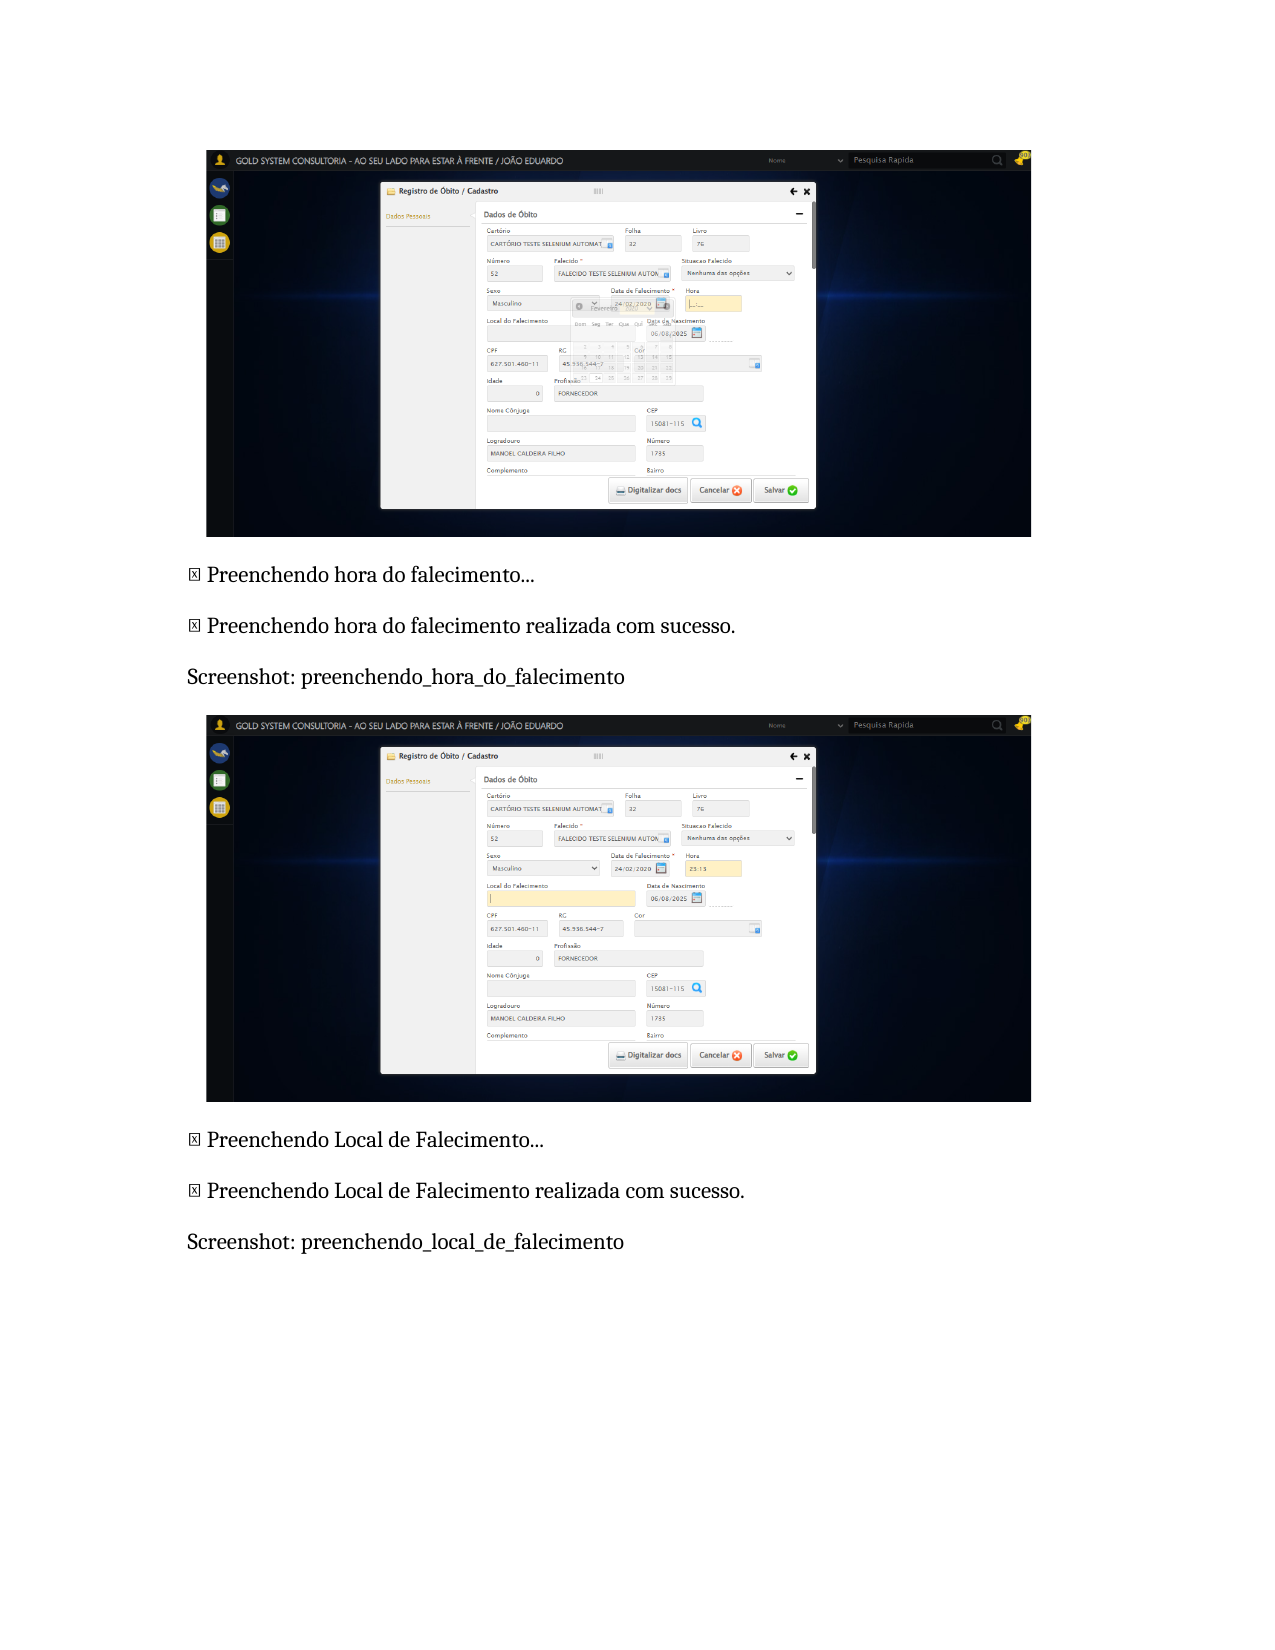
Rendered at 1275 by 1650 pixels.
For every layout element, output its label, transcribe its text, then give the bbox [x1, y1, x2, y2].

text 🔄 Preenchendo hora do falecimento... [187, 562, 1087, 588]
text 🔄 Preenchendo Local de Falecimento... [187, 1127, 1087, 1153]
text Screenshot: preenchendo_local_de_falecimento [187, 1229, 1087, 1255]
picture [206, 715, 1032, 1102]
text Screenshot: preenchendo_hora_do_falecimento [187, 664, 1087, 690]
text ✅ Preenchendo Local de Falecimento realizada com sucesso. [187, 1178, 1087, 1204]
text ✅ Preenchendo hora do falecimento realizada com sucesso. [187, 613, 1087, 639]
picture [206, 150, 1032, 537]
